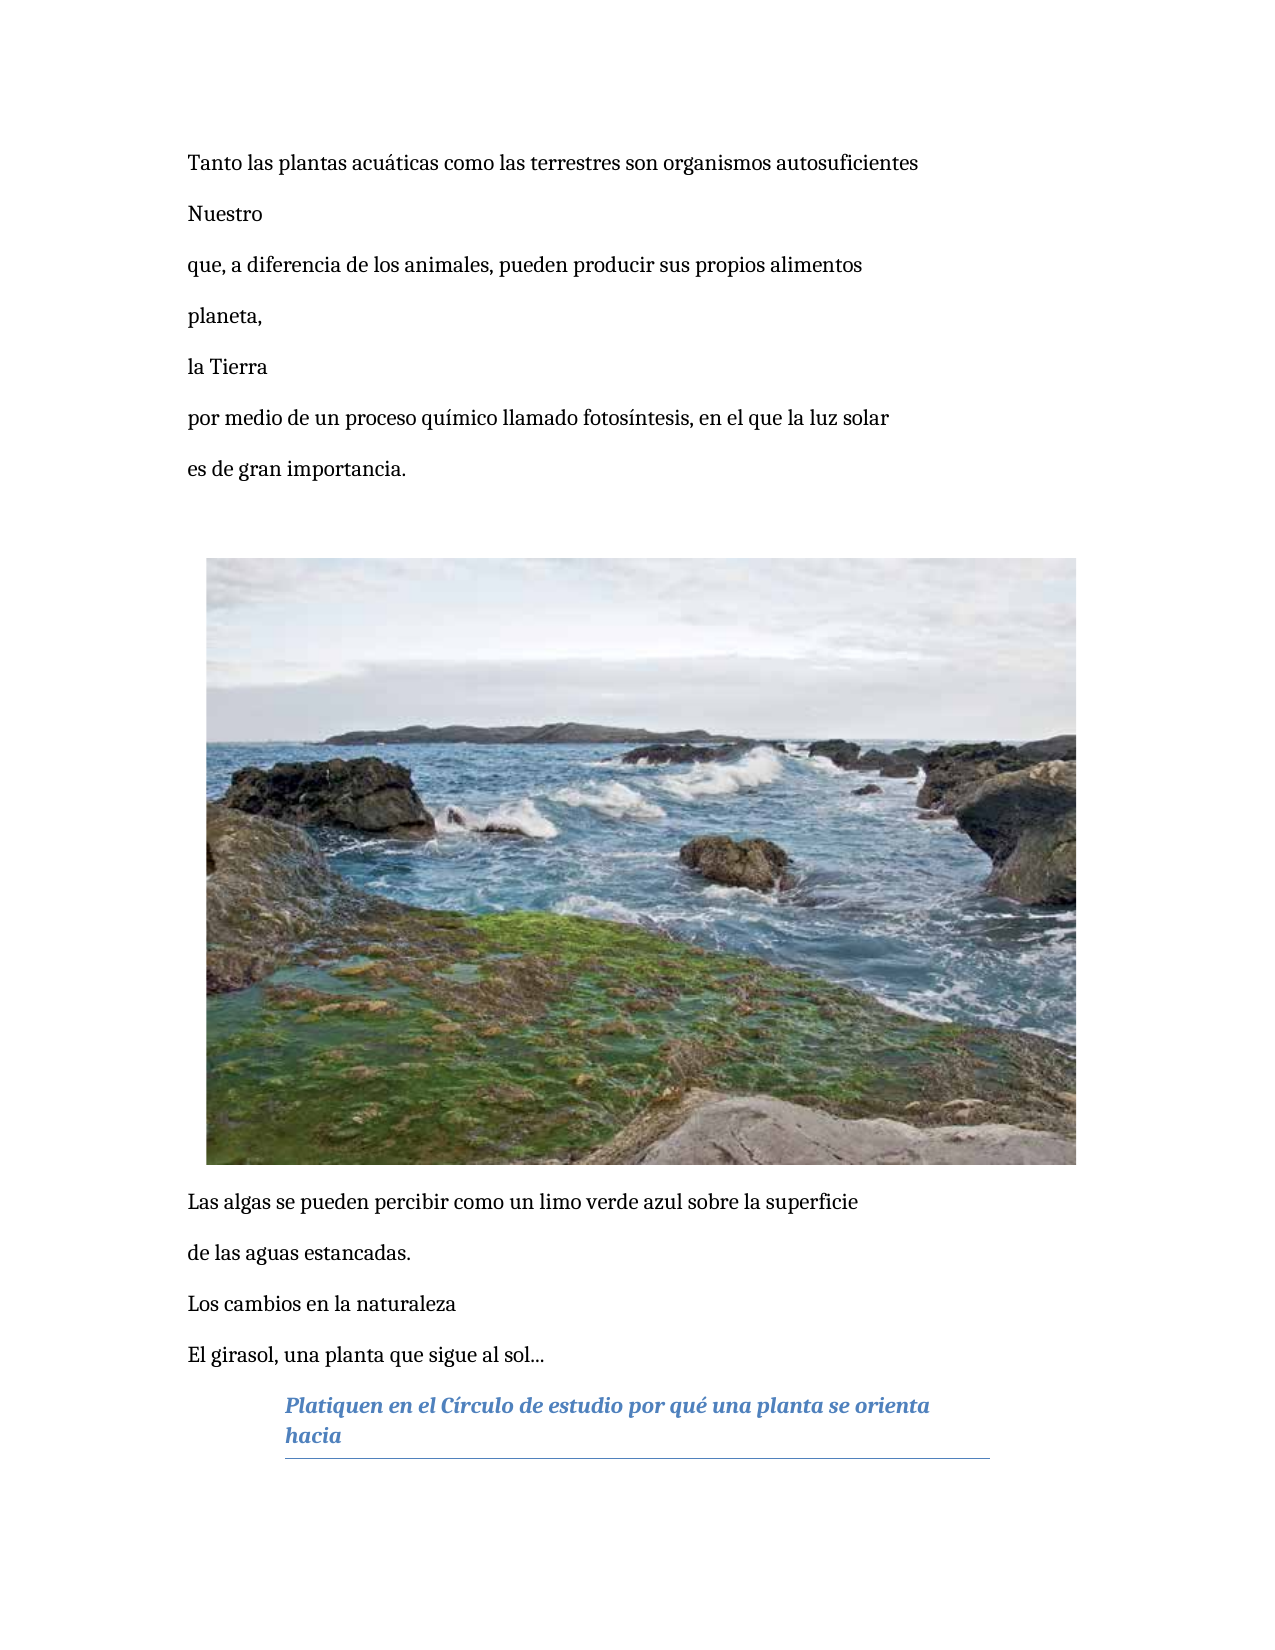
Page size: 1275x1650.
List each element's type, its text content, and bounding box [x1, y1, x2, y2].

text de las aguas estancadas. [187, 1240, 1087, 1266]
text Nuestro [187, 201, 1087, 227]
text Tanto las plantas acuáticas como las terrestres son organismos autosuficientes [187, 150, 1087, 176]
text es de gran importancia. [187, 456, 1087, 483]
picture [206, 558, 1077, 1165]
text Los cambios en la naturaleza [187, 1291, 1087, 1317]
text El girasol, una planta que sigue al sol... [187, 1342, 1087, 1368]
text la Tierra [187, 354, 1087, 381]
text por medio de un proceso químico llamado fotosíntesis, en el que la luz solar [187, 405, 1087, 432]
text Las algas se pueden percibir como un limo verde azul sobre la superficie [187, 1189, 1087, 1215]
text que, a diferencia de los animales, pueden producir sus propios alimentos [187, 252, 1087, 278]
text planeta, [187, 303, 1087, 329]
text Platiquen en el Círculo de estudio por qué una planta se orienta hacia [285, 1393, 990, 1458]
